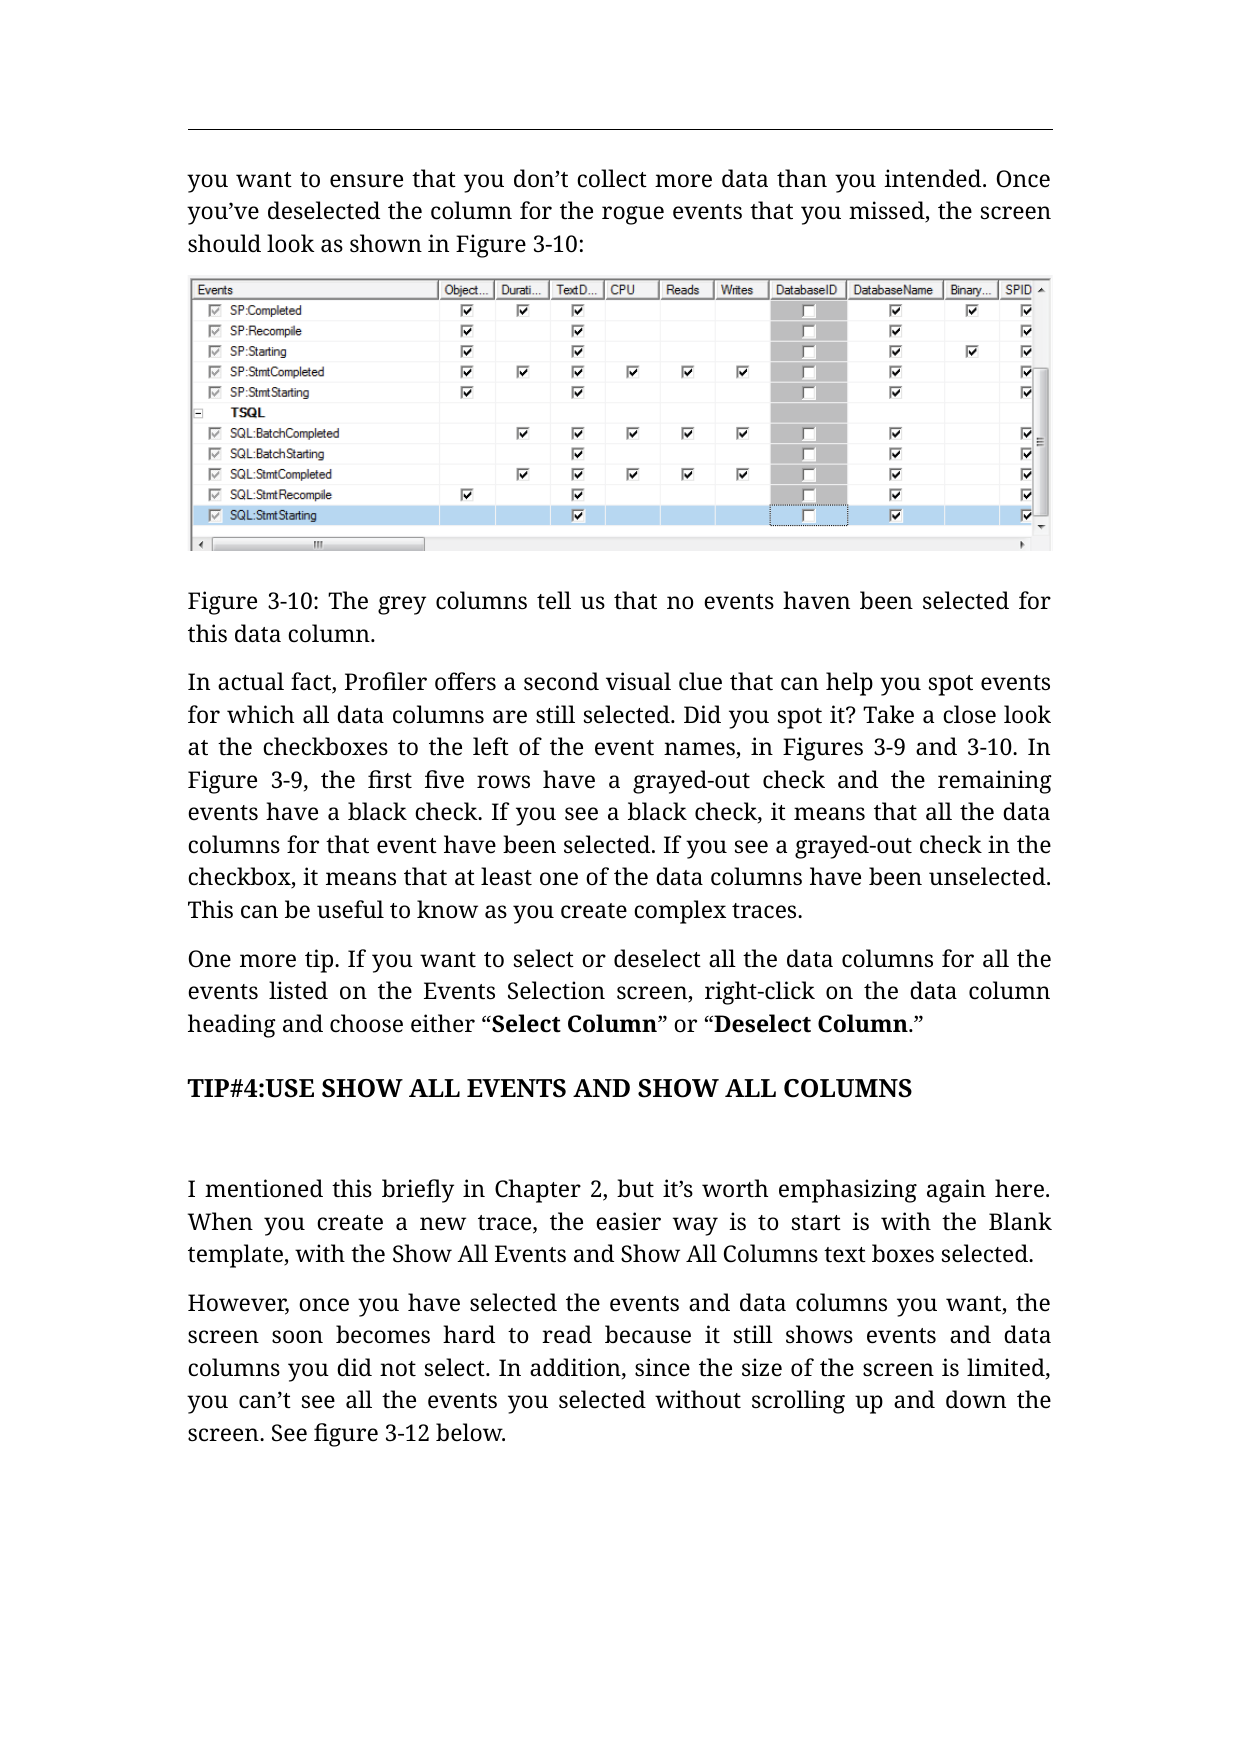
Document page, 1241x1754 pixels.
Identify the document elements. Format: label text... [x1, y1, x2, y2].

text I mentioned this briefly in Chapter 2, but it’s worth emphasizing again here. When you create a new trace, the easier way is to start is with the Blank template, with the Show All Events and Show All Columns text boxes selected. [187, 1173, 1053, 1270]
text Figure 3-10: The grey columns tell us that no events haven been selected for this data column. [187, 584, 1053, 649]
subtitle TIP#4:USE SHOW ALL EVENTS AND SHOW ALL COLUMNS [187, 1056, 1053, 1121]
text However, once you have selected the events and data columns you want, the screen soon becomes hard to read because it still shows events and data columns you did not select. In addition, since the size of the screen is limited, you can’t see all the events you selected without scrolling up and down the screen. See figure 3-12 below. [187, 1286, 1053, 1449]
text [187, 162, 1053, 259]
text One more tip. If you want to select or deselect all the data columns for all the events listed on the Events Selection screen, right-click on the data column heading and choose either “Select Column” or “Deselect Column.” [187, 942, 1053, 1039]
text In actual fact, Profiler offers a second visual clue that can help you spot events for which all data columns are still selected. Did you spot it? Take a close look at the checkboxes to the left of the event names, in Figures 3-9 and 3-10. In Figure 3-9, the first five rows have a grayed-out check and the remaining events have a black check. If you see a black check, it means that all the data columns for that event have been selected. If you see a grayed-out check in the checkbox, it means that at least one of the data columns have been unselected. This can be useful to know as you create complex traces. [187, 666, 1053, 926]
